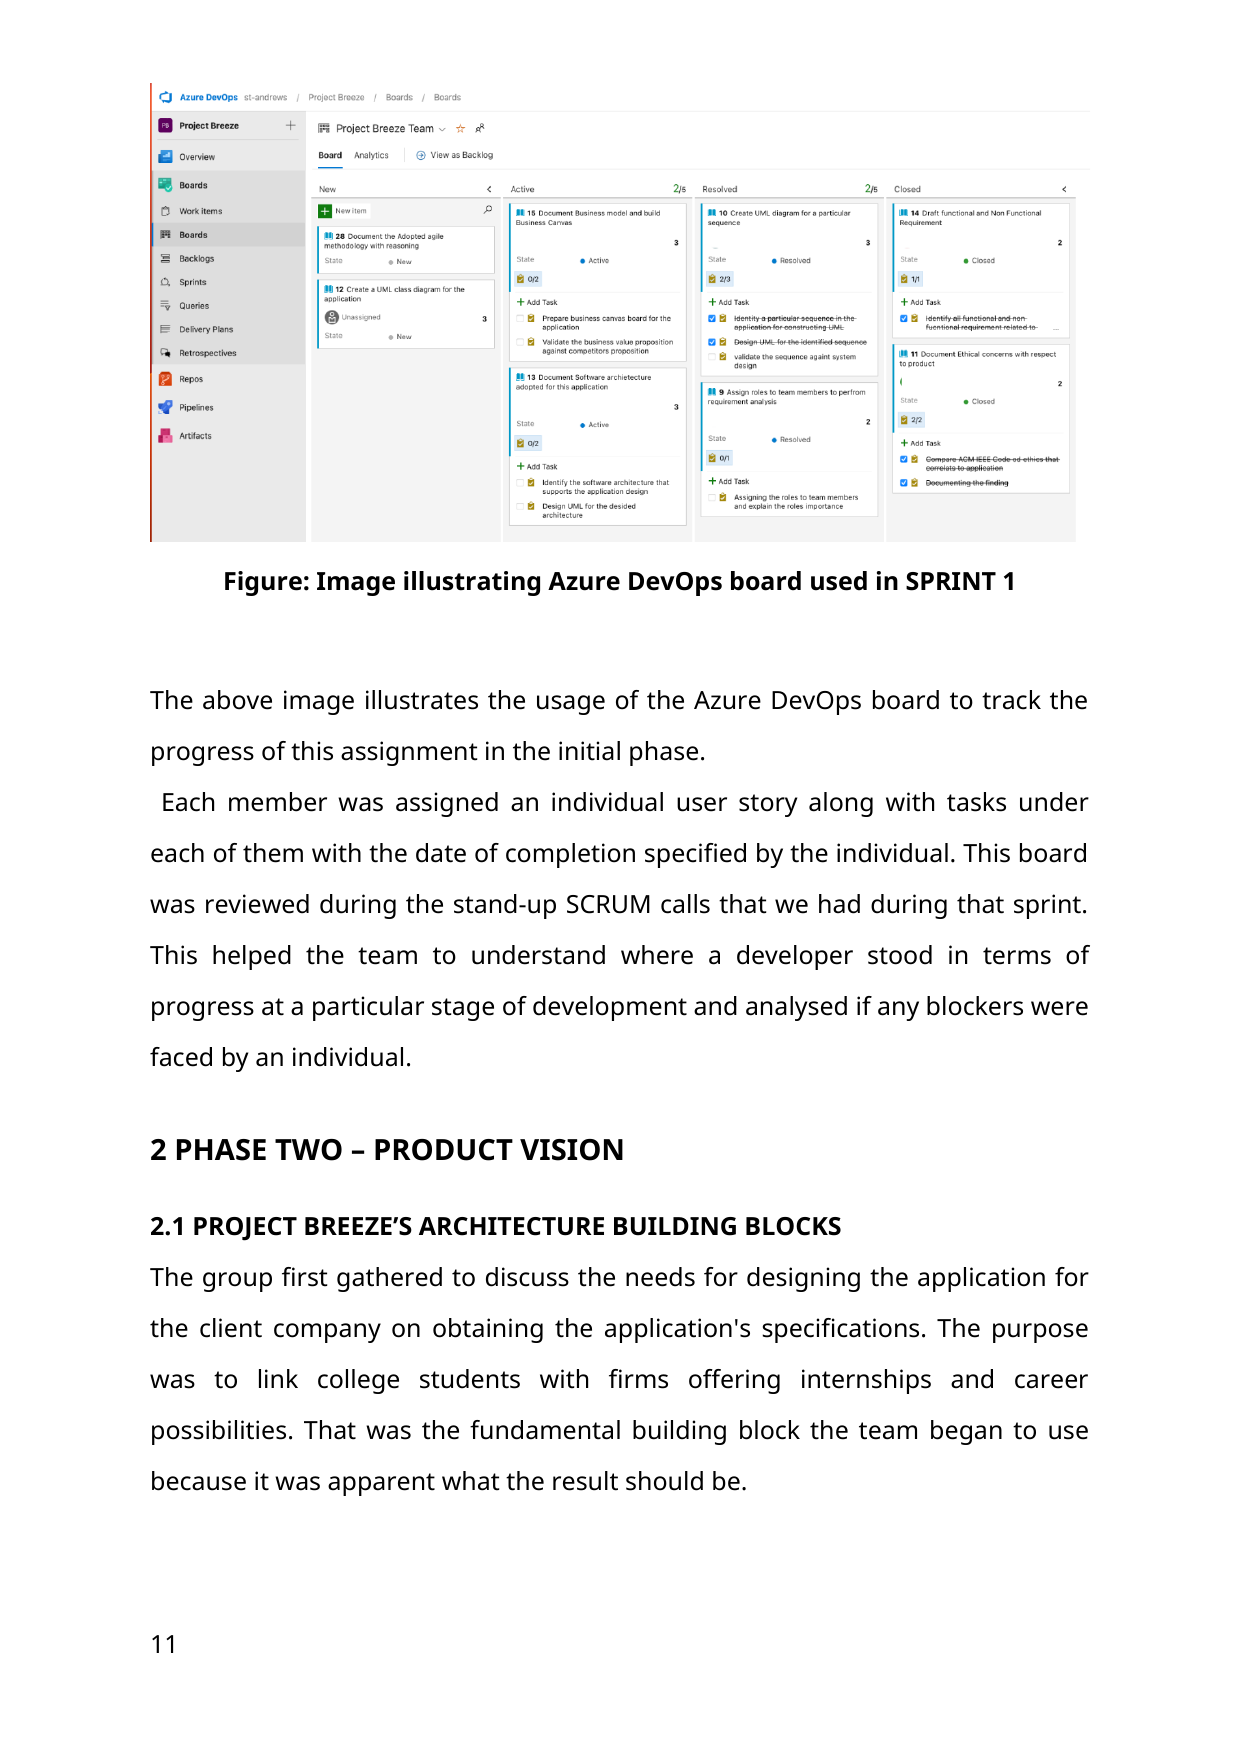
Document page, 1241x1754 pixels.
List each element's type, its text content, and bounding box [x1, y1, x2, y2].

text The group first gathered to discuss the needs for designing the application for the client company on obtaining the application's specifications. The purpose was to link college students with firms offering internships and career possibilities. That was the fundamental building block the team began to use because it was apparent what the result should be. [150, 1259, 1090, 1497]
picture [150, 83, 1091, 542]
subtitle 2 PHASE TWO – PRODUCT VISION [150, 1129, 1090, 1168]
list Each member was assigned an individual user story along with tasks under each of them with the date of completion specified by the individual. This board was reviewed during the stand-up SCRUM calls that we had during that sprint. This helped the team to understand where a developer stood in terms of progress at a particular stage of development and analysed if any blockers were faced by an individual. [150, 784, 1090, 1074]
list The above image illustrates the usage of the Azure DevOps board to track the progress of this assignment in the initial phase. [150, 682, 1090, 767]
subtitle Figure: Image illustrating Azure DevOps board used in SPRINT 1 [150, 563, 1090, 597]
text 2.1 PROJECT BREEZE’S ARCHITECTURE BUILDING BLOCKS [150, 1208, 1090, 1242]
